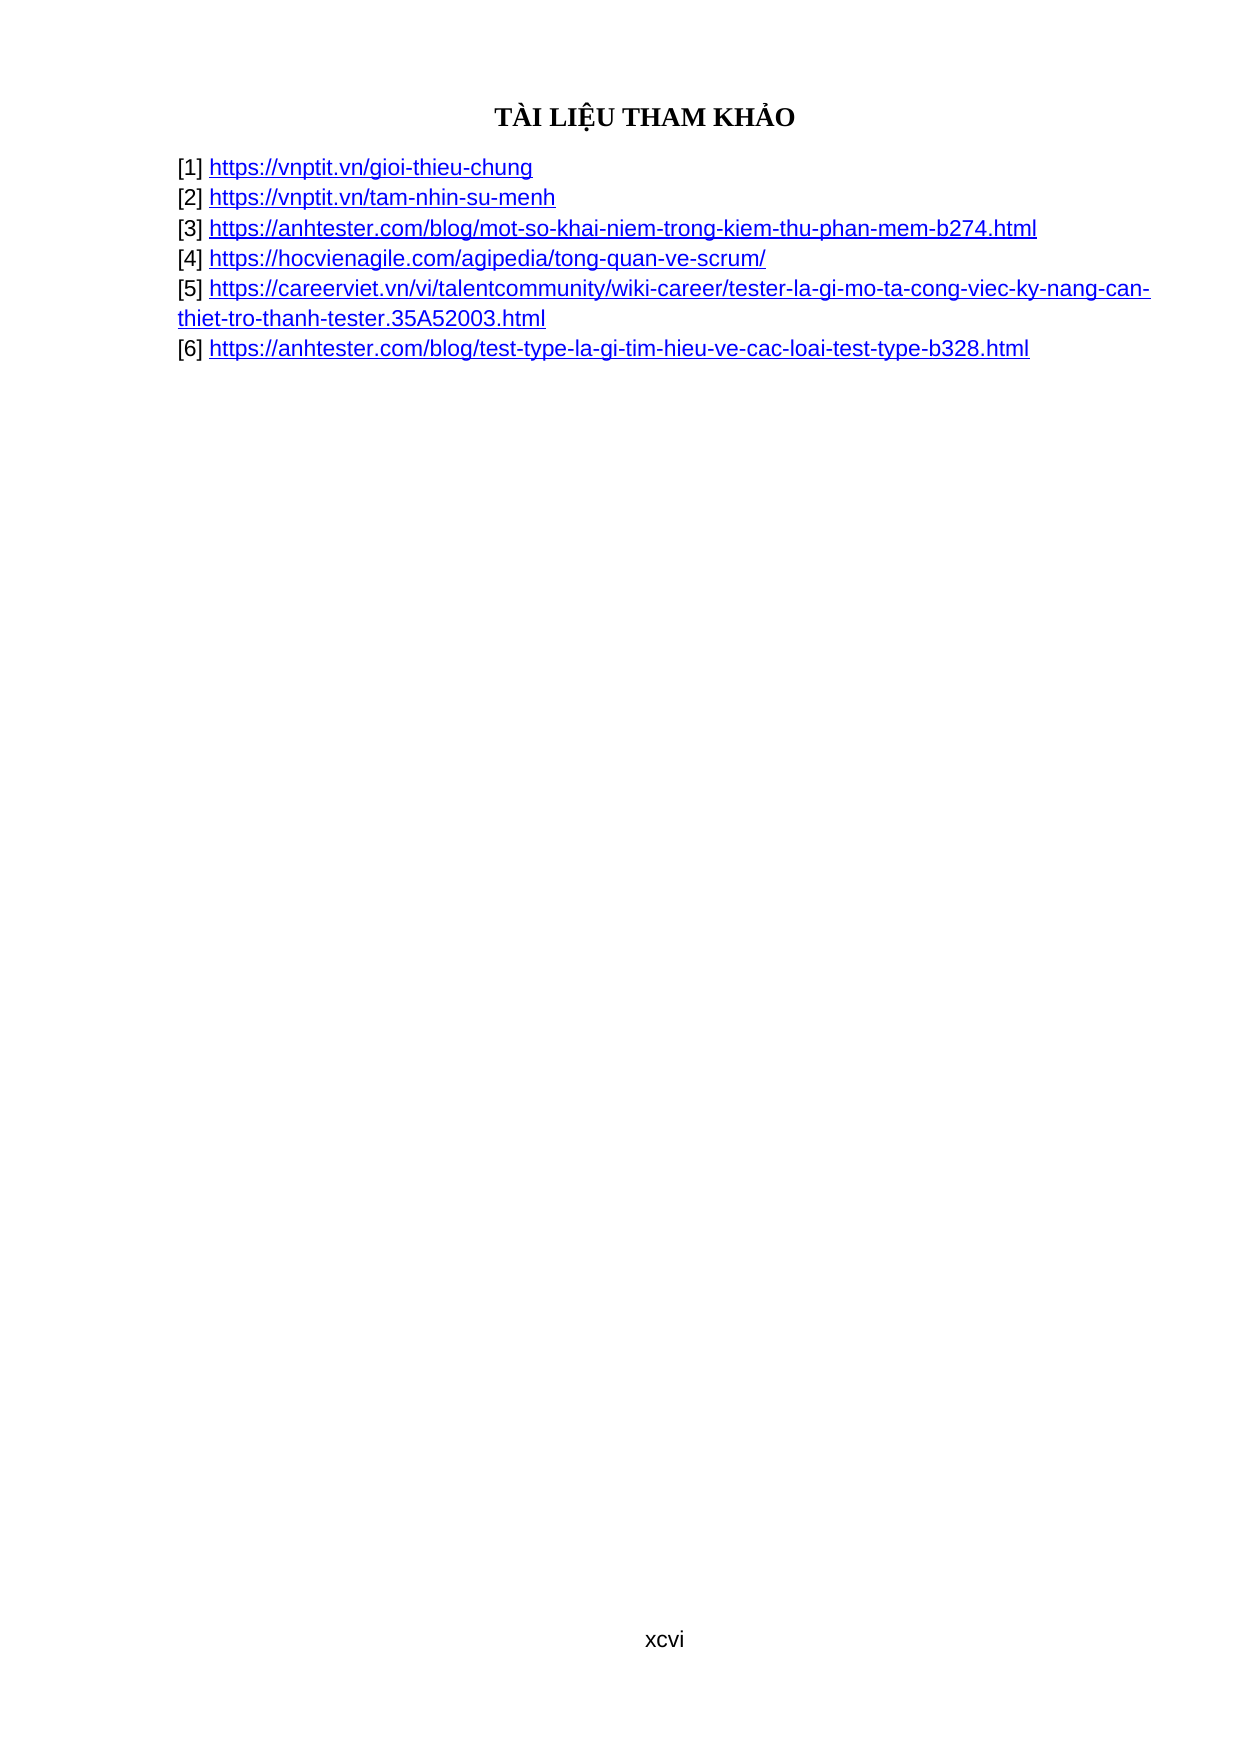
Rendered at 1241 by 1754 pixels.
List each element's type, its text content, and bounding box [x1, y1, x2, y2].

text https://vnptit.vn/tam-nhin-su-menh [177, 184, 1152, 211]
text https://anhtester.com/blog/test-type-la-gi-tim-hieu-ve-cac-loai-test-type-b328.html [177, 335, 1152, 362]
subtitle TÀI LIỆU THAM KHẢO [138, 101, 1152, 132]
text https://anhtester.com/blog/mot-so-khai-niem-trong-kiem-thu-phan-mem-b274.html [177, 214, 1152, 241]
text https://vnptit.vn/gioi-thieu-chung [177, 154, 1152, 180]
text https://hocvienagile.com/agipedia/tong-quan-ve-scrum/ [177, 245, 1152, 271]
text https://careerviet.vn/vi/talentcommunity/wiki-career/tester-la-gi-mo-ta-cong-viec-ky-nang-can-thiet-tro-thanh-tester.35A52003.html [177, 275, 1152, 331]
